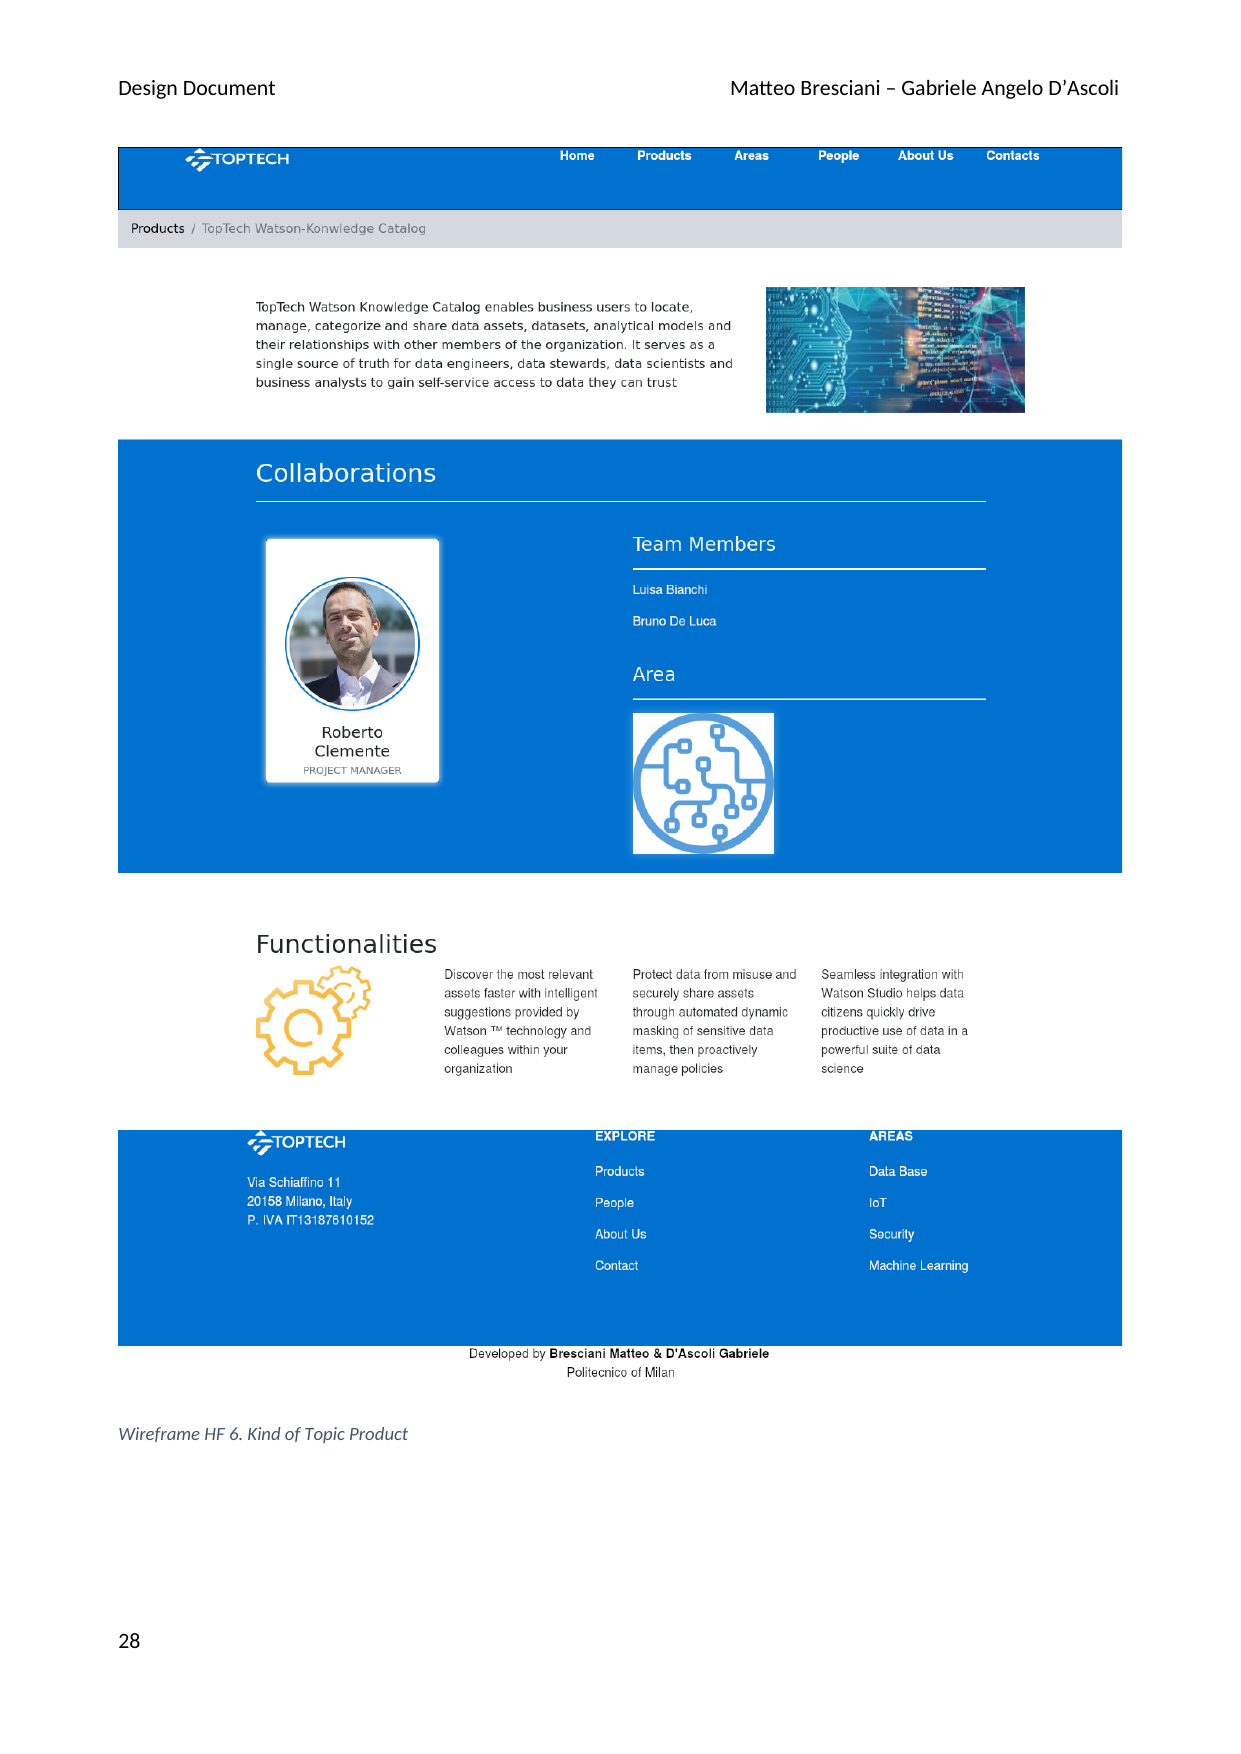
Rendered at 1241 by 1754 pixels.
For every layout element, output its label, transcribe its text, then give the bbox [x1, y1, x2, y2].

picture [118, 147, 1123, 1396]
text Wireframe HF 6. Kind of Topic Product [118, 1422, 1122, 1444]
